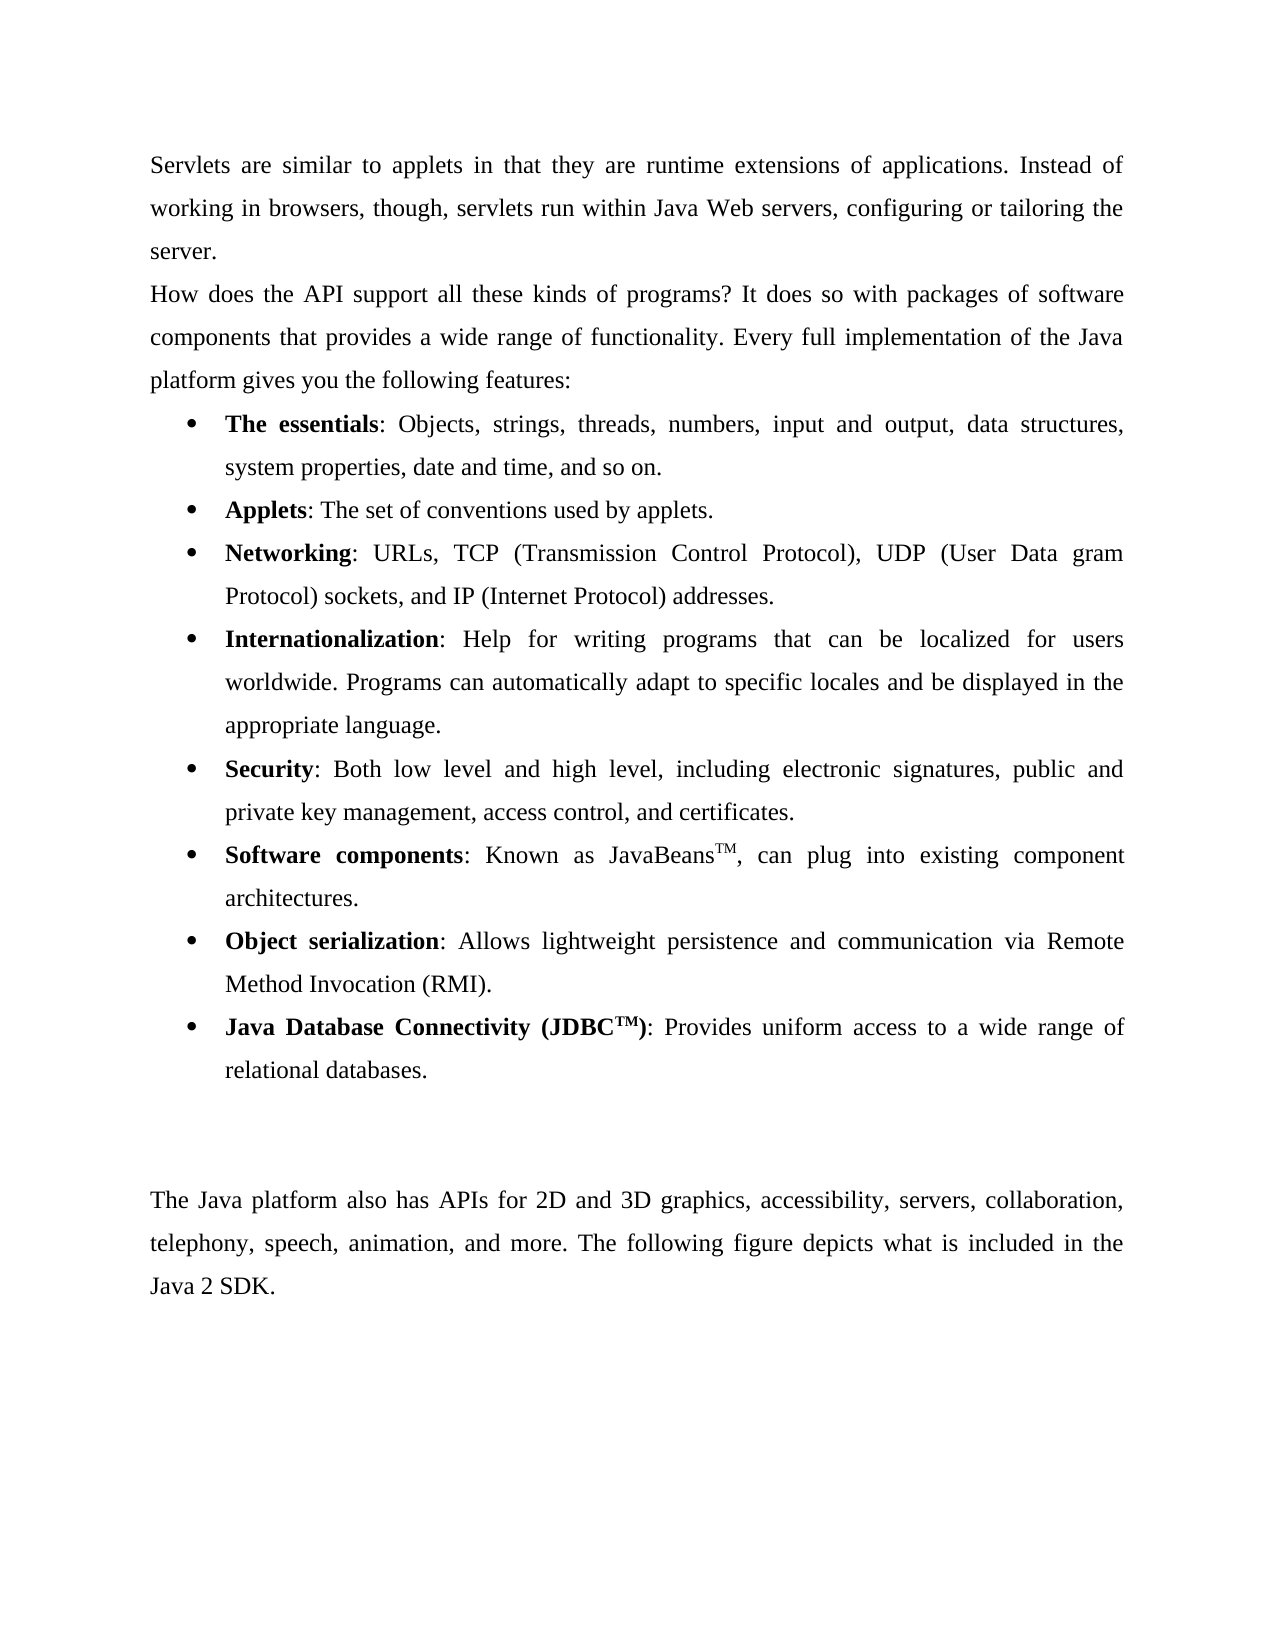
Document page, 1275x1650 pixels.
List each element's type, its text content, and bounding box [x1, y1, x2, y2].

list Software components: Known as JavaBeansTM, can plug into existing component architectures. [187, 840, 1125, 912]
list Networking: URLs, TCP (Transmission Control Protocol), UDP (User Data gram Protocol) sockets, and IP (Internet Protocol) addresses. [187, 538, 1125, 610]
list Internationalization: Help for writing programs that can be localized for users worldwide. Programs can automatically adapt to specific locales and be displayed in the appropriate language. [187, 624, 1125, 739]
list Java Database Connectivity (JDBCTM): Provides uniform access to a wide range of relational databases. [187, 1012, 1125, 1084]
list Security: Both low level and high level, including electronic signatures, public and private key management, access control, and certificates. [187, 754, 1125, 826]
list Applets: The set of conventions used by applets. [187, 495, 1125, 524]
list Object serialization: Allows lightweight persistence and communication via Remote Method Invocation (RMI). [187, 926, 1125, 998]
text How does the API support all these kinds of programs? It does so with packages of software components that provides a wide range of functionality. Every full implementation of the Java platform gives you the following features: [150, 279, 1125, 394]
text The Java platform also has APIs for 2D and 3D graphics, accessibility, servers, collaboration, telephony, speech, animation, and more. The following figure depicts what is included in the Java 2 SDK. [150, 1185, 1125, 1300]
list The essentials: Objects, strings, threads, numbers, input and output, data structures, system properties, date and time, and so on. [187, 409, 1125, 481]
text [150, 150, 1125, 265]
